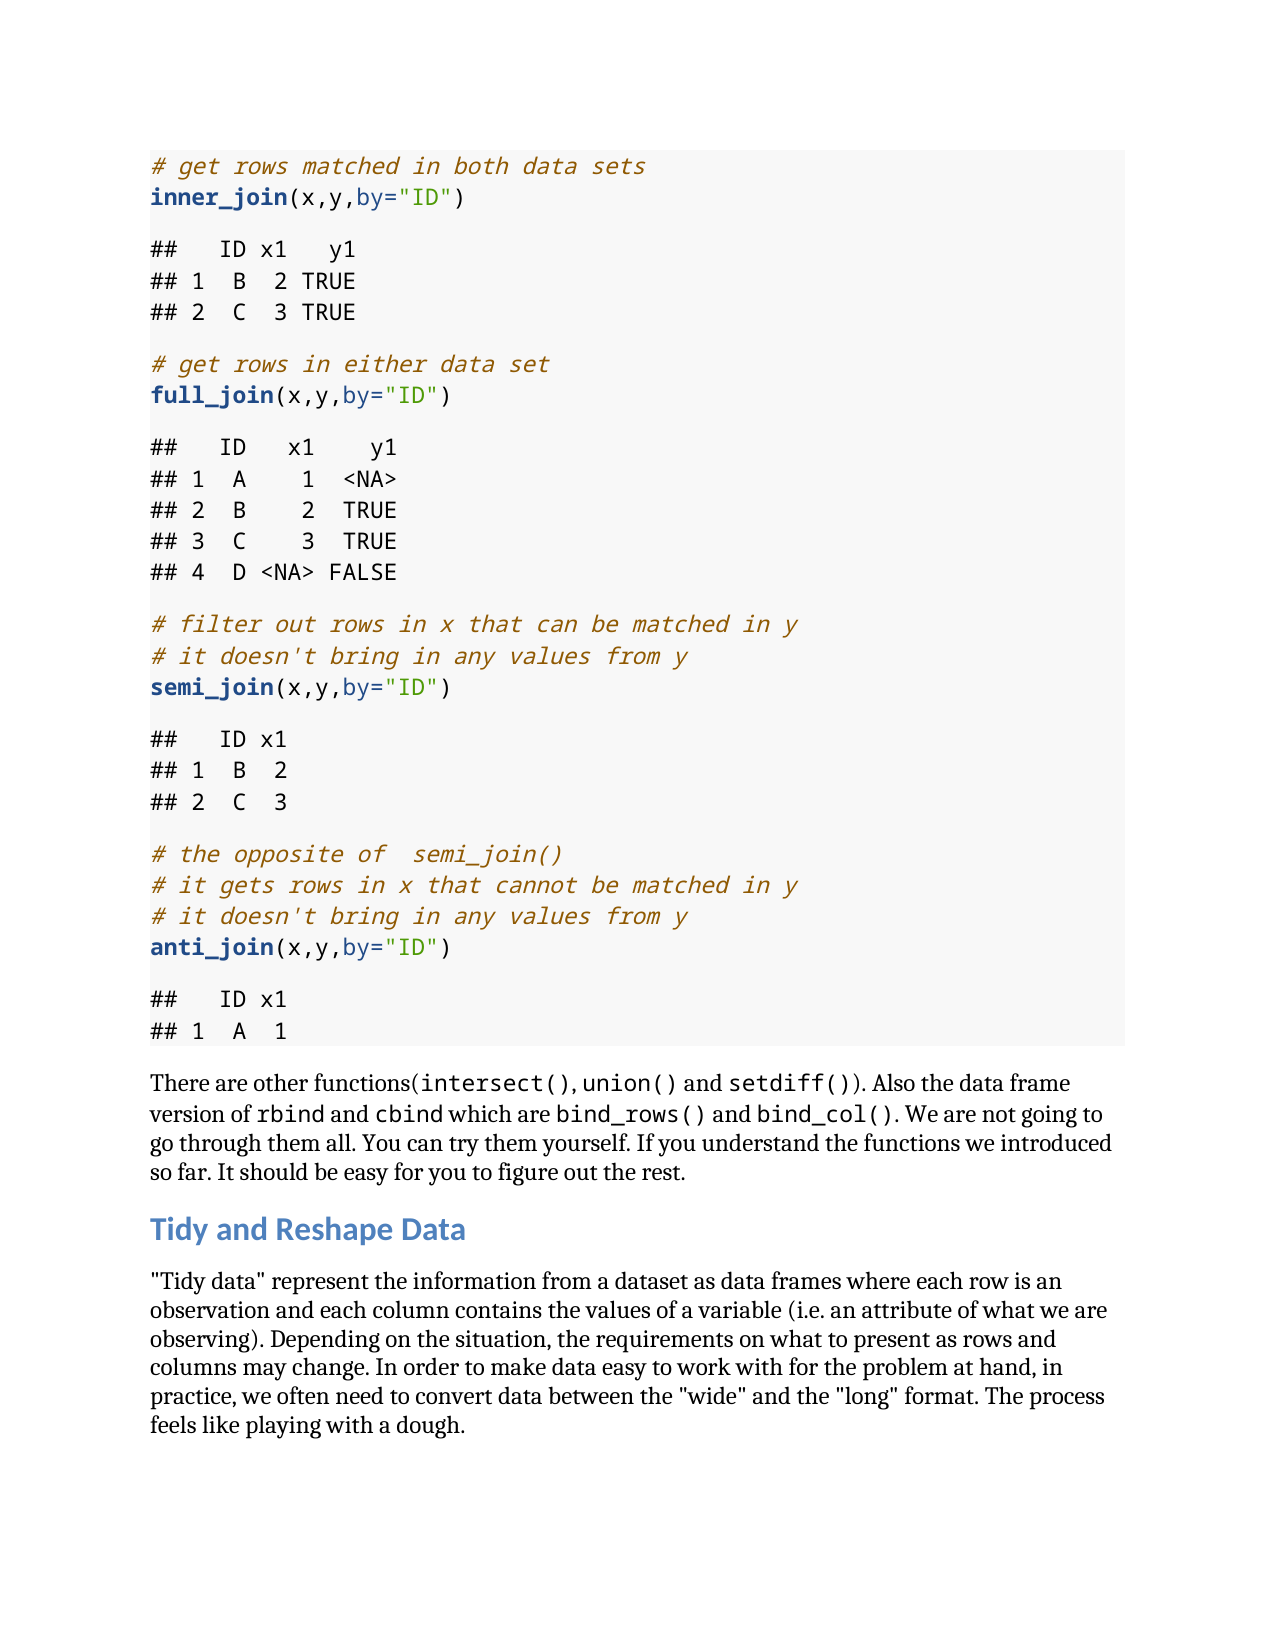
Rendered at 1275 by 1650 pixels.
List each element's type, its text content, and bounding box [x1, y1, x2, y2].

text ## ID x1 y1 ## 1 B 2 TRUE ## 2 C 3 TRUE [150, 233, 1125, 327]
text # filter out rows in x that can be matched in y # it doesn't bring in any values from y semi_join(x,y,by="ID") [150, 608, 1125, 702]
subtitle Tidy and Reshape Data [150, 1207, 1125, 1248]
text ## ID x1 ## 1 A 1 [150, 983, 1125, 1046]
text ## ID x1 ## 1 B 2 ## 2 C 3 [150, 723, 1125, 817]
text # get rows in either data set full_join(x,y,by="ID") [452, 348, 1125, 410]
text There are other functions(intersect(), union() and setdiff()). Also the data frame version of rbind and cbind which are bind_rows() and bind_col(). We are not going to go through them all. You can try them yourself. If you understand the functions we introduced so far. It should be easy for you to figure out the rest. [150, 1067, 1125, 1187]
text # the opposite of semi_join() # it gets rows in x that cannot be matched in y # it doesn't bring in any values from y anti_join(x,y,by="ID") [150, 837, 1125, 962]
text "Tidy data" represent the information from a dataset as data frames where each row is an observation and each column contains the values of a variable (i.e. an attribute of what we are observing). Depending on the situation, the requirements on what to present as rows and columns may change. In order to make data easy to work with for the problem at hand, in practice, we often need to convert data between the "wide" and the "long" format. The process feels like playing with a dough. [150, 1267, 1125, 1439]
text # get rows matched in both data sets inner_join(x,y,by="ID") [466, 150, 1125, 212]
text ## ID x1 y1 ## 1 A 1 <NA> ## 2 B 2 TRUE ## 3 C 3 TRUE ## 4 D <NA> FALSE [150, 431, 1125, 587]
